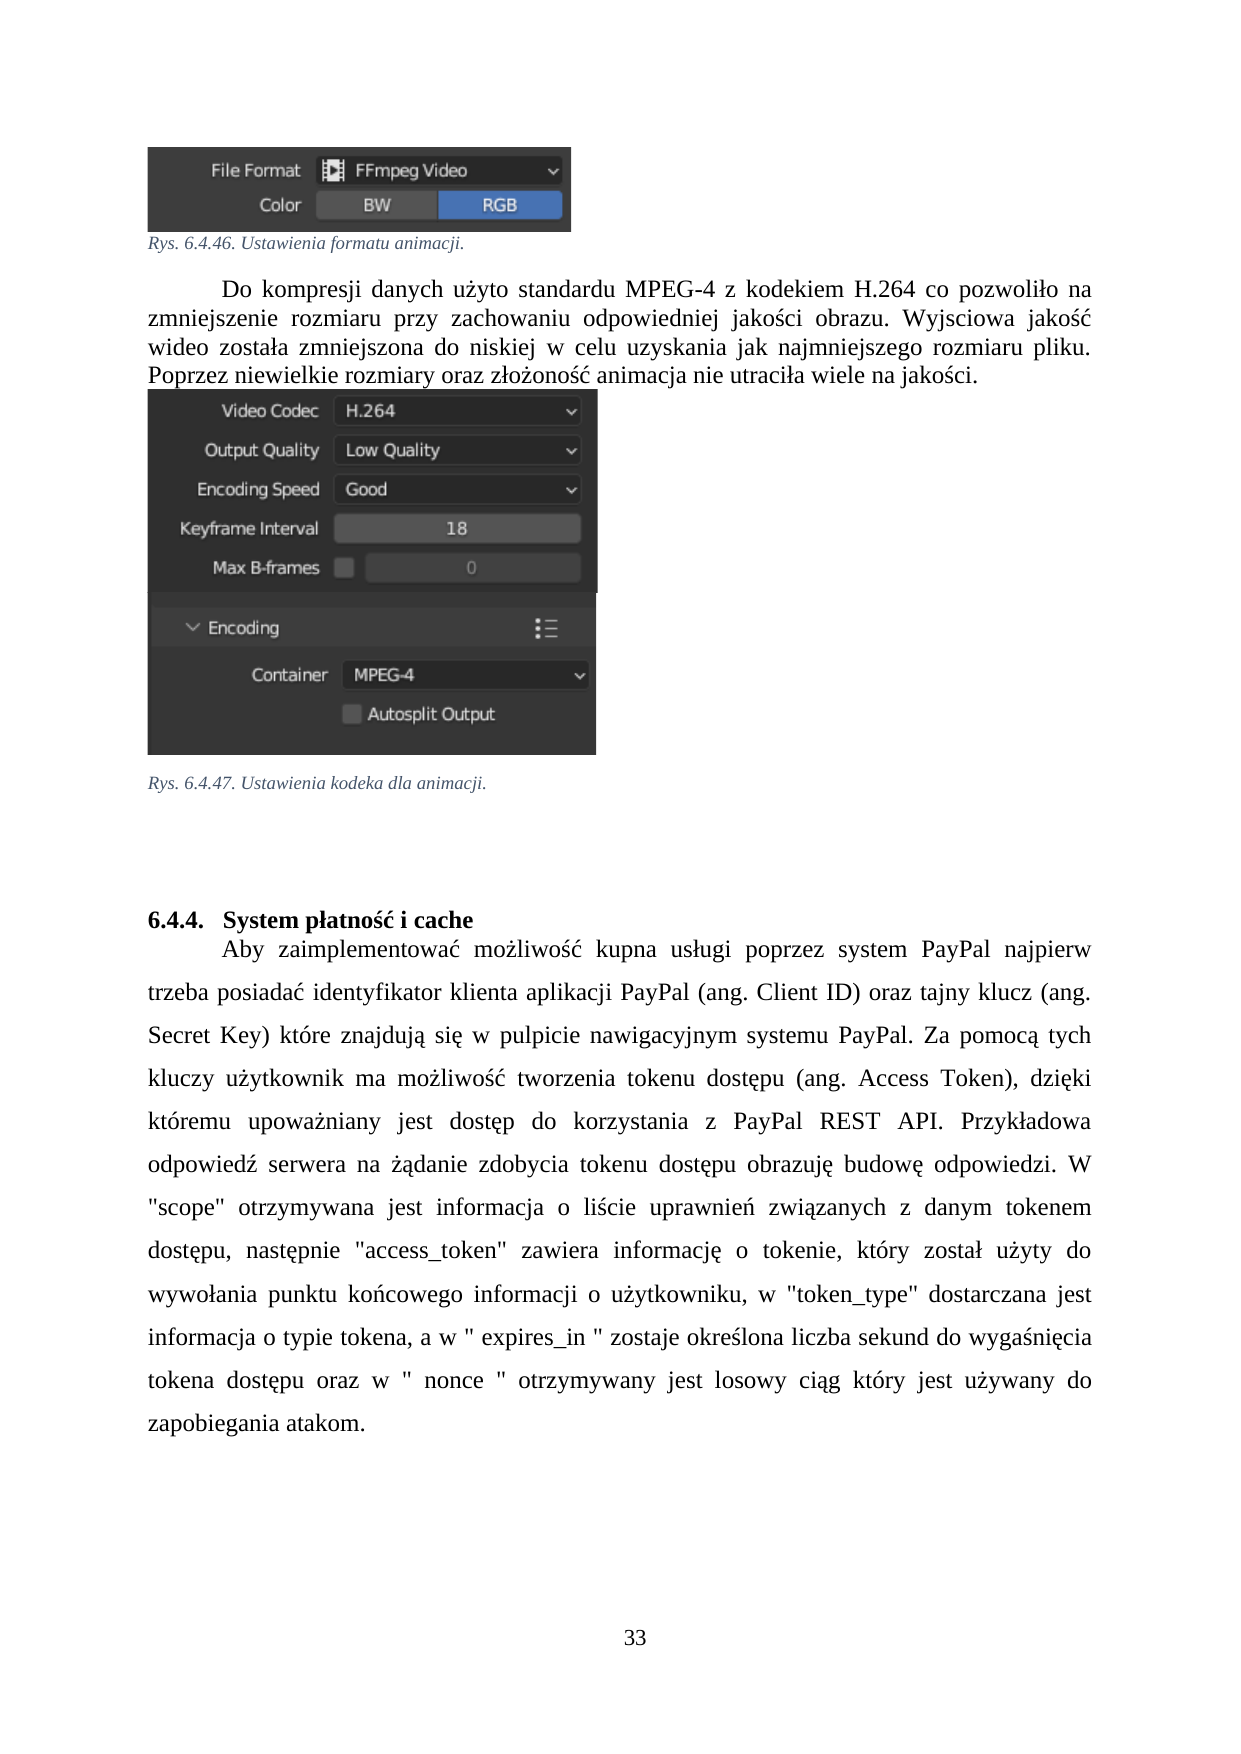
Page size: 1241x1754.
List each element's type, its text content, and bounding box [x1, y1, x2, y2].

text Aby zaimplementować możliwość kupna usługi poprzez system PayPal najpierw trzeba posiadać identyfikator klienta aplikacji PayPal (ang. Client ID) oraz tajny klucz (ang. Secret Key) które znajdują się w pulpicie nawigacyjnym systemu PayPal. Za pomocą tych kluczy użytkownik ma możliwość tworzenia tokenu dostępu (ang. Access Token), dzięki któremu upoważniany jest dostęp do korzystania z PayPal REST API. Przykładowa odpowiedź serwera na żądanie zdobycia tokenu dostępu obrazuję budowę odpowiedzi. W "scope" otrzymywana jest informacja o liście uprawnień związanych z danym tokenem dostępu, następnie "access_token" zawiera informację o tokenie, który został użyty do wywołania punktu końcowego informacji o użytkowniku, w "token_type" dostarczana jest informacja o typie tokena, a w " expires_in " zostaje określona liczba sekund do wygaśnięcia tokena dostępu oraz w " nonce " otrzymywany jest losowy ciąg który jest używany do zapobiegania atakom. [148, 934, 1093, 1437]
picture [147, 147, 572, 232]
subtitle System płatność i cache [148, 905, 1093, 934]
picture [147, 389, 598, 755]
text Do kompresji danych użyto standardu MPEG-4 z kodekiem H.264 co pozwoliło na zmniejszenie rozmiaru przy zachowaniu odpowiedniej jakości obrazu. Wyjsciowa jakość wideo została zmniejszona do niskiej w celu uzyskania jak najmniejszego rozmiaru pliku. Poprzez niewielkie rozmiary oraz złożoność animacja nie utraciła wiele na jakości. [148, 274, 1093, 389]
